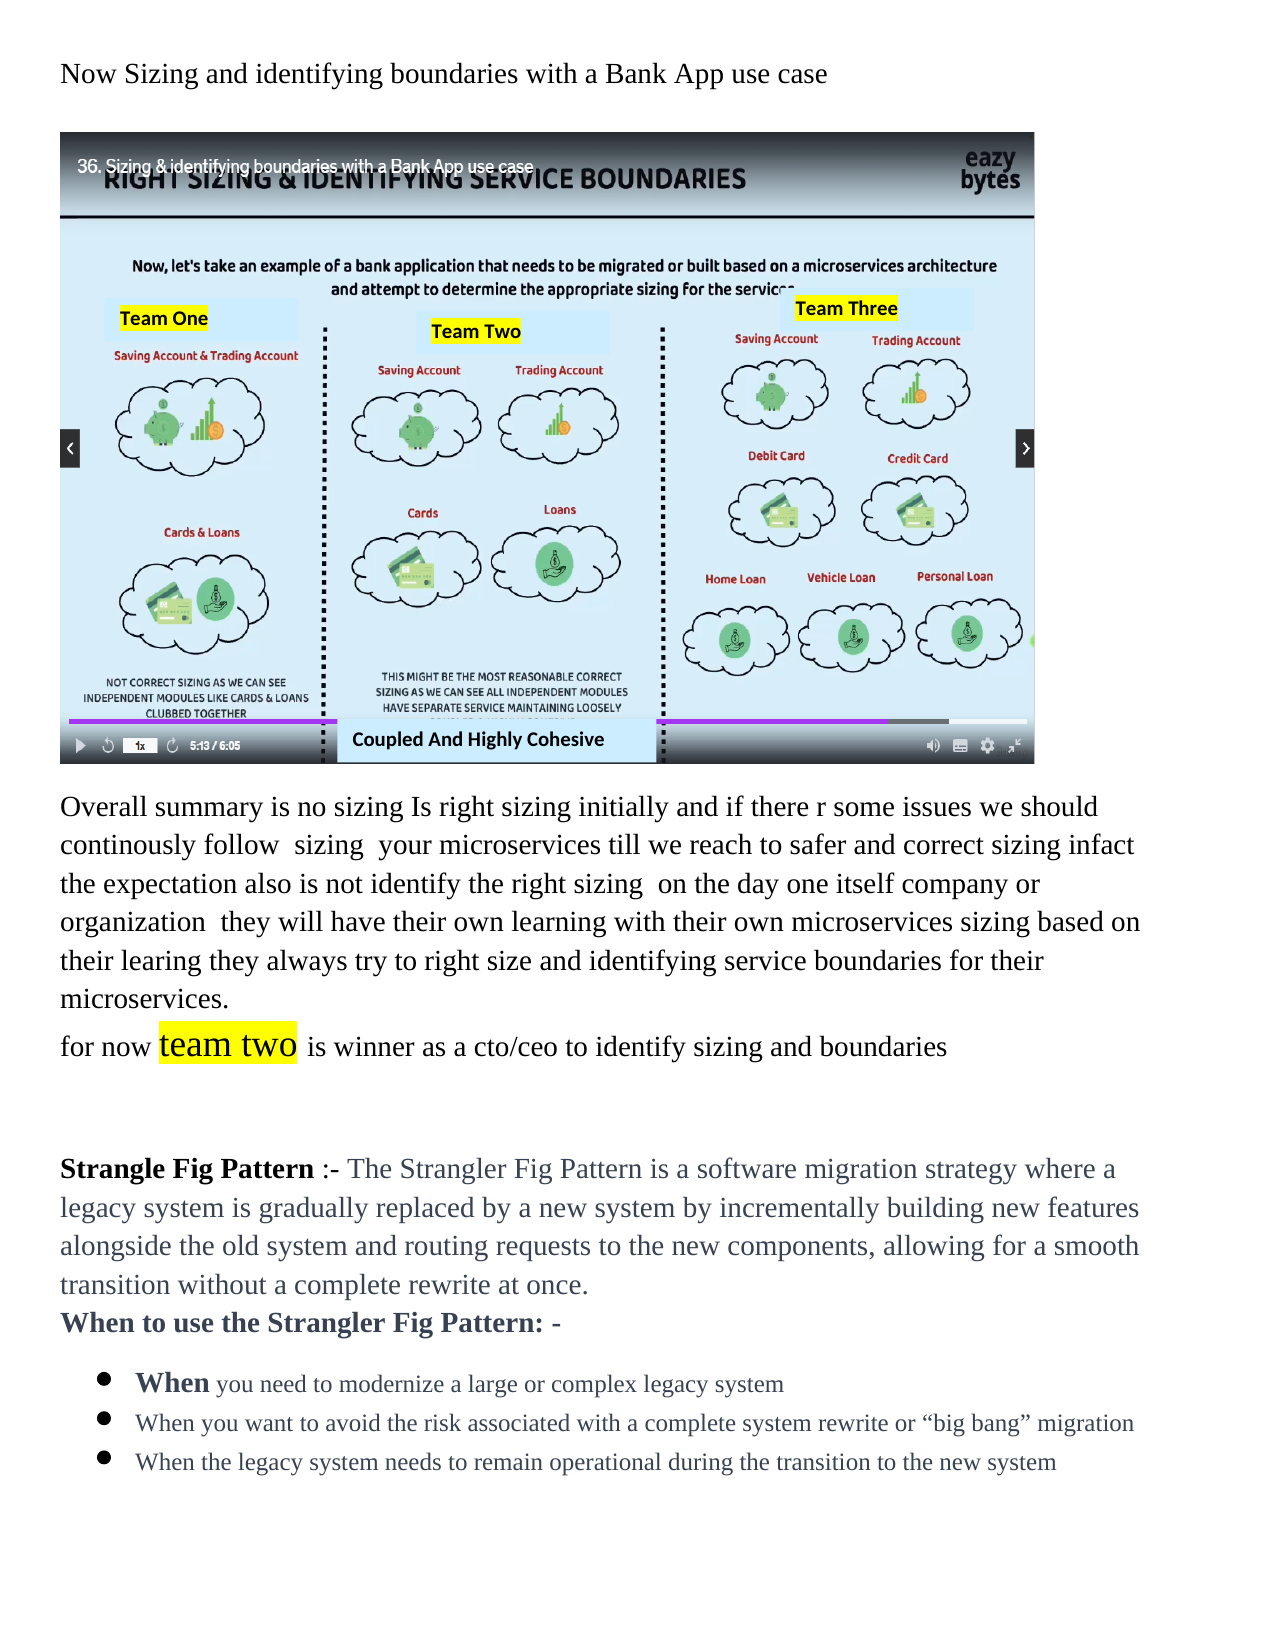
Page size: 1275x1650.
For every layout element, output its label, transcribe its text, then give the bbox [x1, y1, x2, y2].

text Strangle Fig Pattern :- The Strangler Fig Pattern is a software migration strategy where a legacy system is gradually replaced by a new system by incrementally building new features alongside the old system and routing requests to the new components, allowing for a smooth transition without a complete rewrite at once. When to use the Strangler Fig Pattern: - [60, 1151, 1170, 1339]
text Overall summary is no sizing Is right sizing initially and if there r some issues we should continously follow sizing your microservices till we reach to safer and correct sizing infact the expectation also is not identify the right sizing on the day one itself company or organization they will have their own learning with their own microservices sizing based on their learing they always try to right size and identifying service boundaries for their microservices. for now team two is winner as a cto/ceo to identify sizing and boundaries [60, 789, 1170, 1064]
list When you want to avoid the risk associated with a complete system rewrite or “big bang” migration [97, 1405, 1170, 1439]
list When you need to modernize a large or complex legacy system [97, 1365, 1170, 1400]
list When the legacy system needs to remain operational during the transition to the new system [97, 1444, 1170, 1478]
picture [60, 132, 1035, 764]
